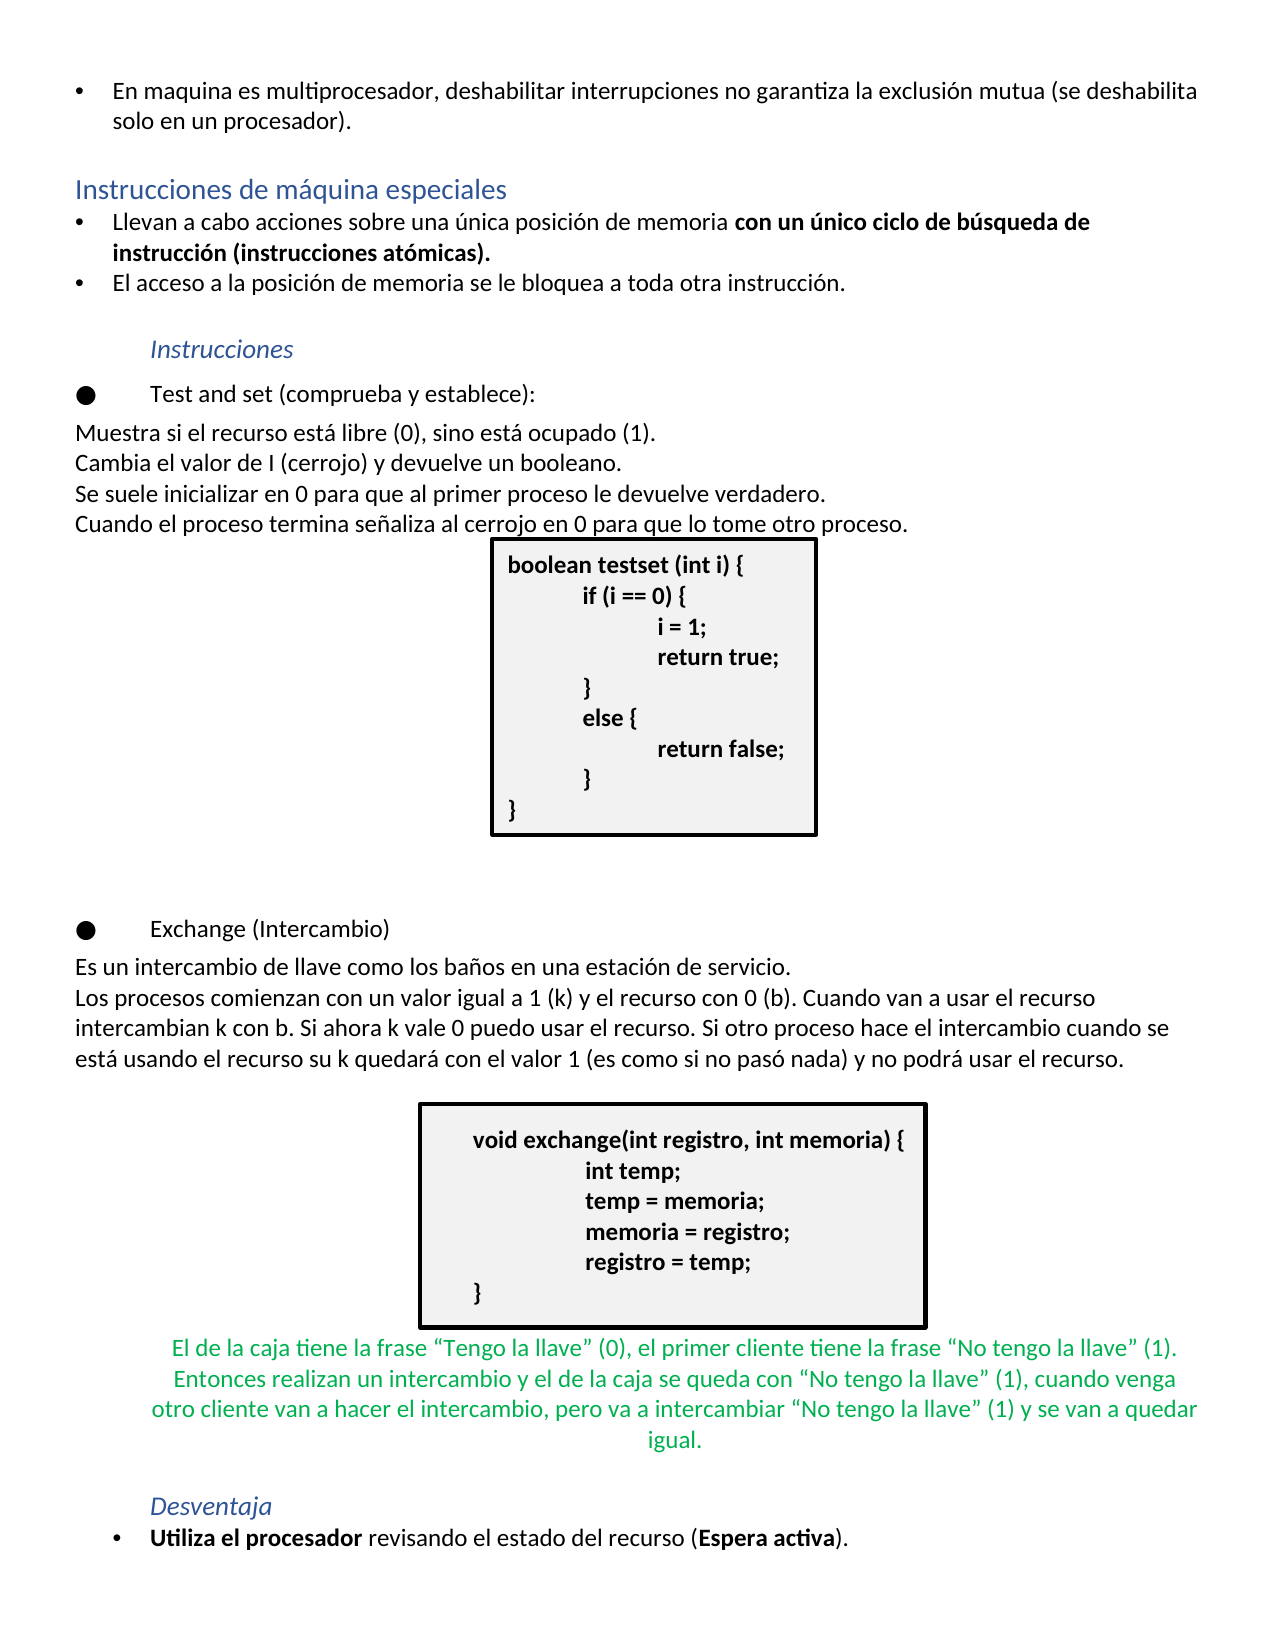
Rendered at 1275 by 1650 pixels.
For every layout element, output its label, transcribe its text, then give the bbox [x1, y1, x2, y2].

list En maquina es multiprocesador, deshabilitar interrupciones no garantiza la exclusión mutua (se deshabilita solo en un procesador). [75, 75, 1200, 136]
subtitle Desventaja [112, 1489, 1200, 1522]
text Cambia el valor de I (cerrojo) y devuelve un booleano. [75, 447, 1200, 478]
list El acceso a la posición de memoria se le bloquea a toda otra instrucción. [75, 267, 1200, 298]
list Test and set (comprueba y establece): [75, 366, 1200, 417]
list Llevan a cabo acciones sobre una única posición de memoria con un único ciclo de búsqueda de instrucción (instrucciones atómicas). [75, 206, 1200, 267]
subtitle Instrucciones de máquina especiales [75, 171, 1200, 206]
text Se suele inicializar en 0 para que al primer proceso le devuelve verdadero. [75, 478, 1200, 508]
list Exchange (Intercambio) [75, 900, 1200, 951]
subtitle Instrucciones [112, 333, 1200, 366]
text El de la caja tiene la frase “Tengo la llave” (0), el primer cliente tiene la frase “No tengo la llave” (1). Entonces realizan un intercambio y el de la caja se queda con “No tengo la llave” (1), cuando venga otro cliente van a hacer el intercambio, pero va a intercambiar “No tengo la llave” (1) y se van a quedar igual. [150, 1332, 1200, 1454]
text Es un intercambio de llave como los baños en una estación de servicio. [75, 951, 1200, 982]
text Cuando el proceso termina señaliza al cerrojo en 0 para que lo tome otro proceso. [75, 508, 1200, 539]
text Muestra si el recurso está libre (0), sino está ocupado (1). [75, 417, 1200, 447]
text Los procesos comienzan con un valor igual a 1 (k) y el recurso con 0 (b). Cuando van a usar el recurso intercambian k con b. Si ahora k vale 0 puedo usar el recurso. Si otro proceso hace el intercambio cuando se está usando el recurso su k quedará con el valor 1 (es como si no pasó nada) y no podrá usar el recurso. [75, 982, 1200, 1073]
list Utiliza el procesador revisando el estado del recurso (Espera activa). [112, 1522, 1200, 1552]
